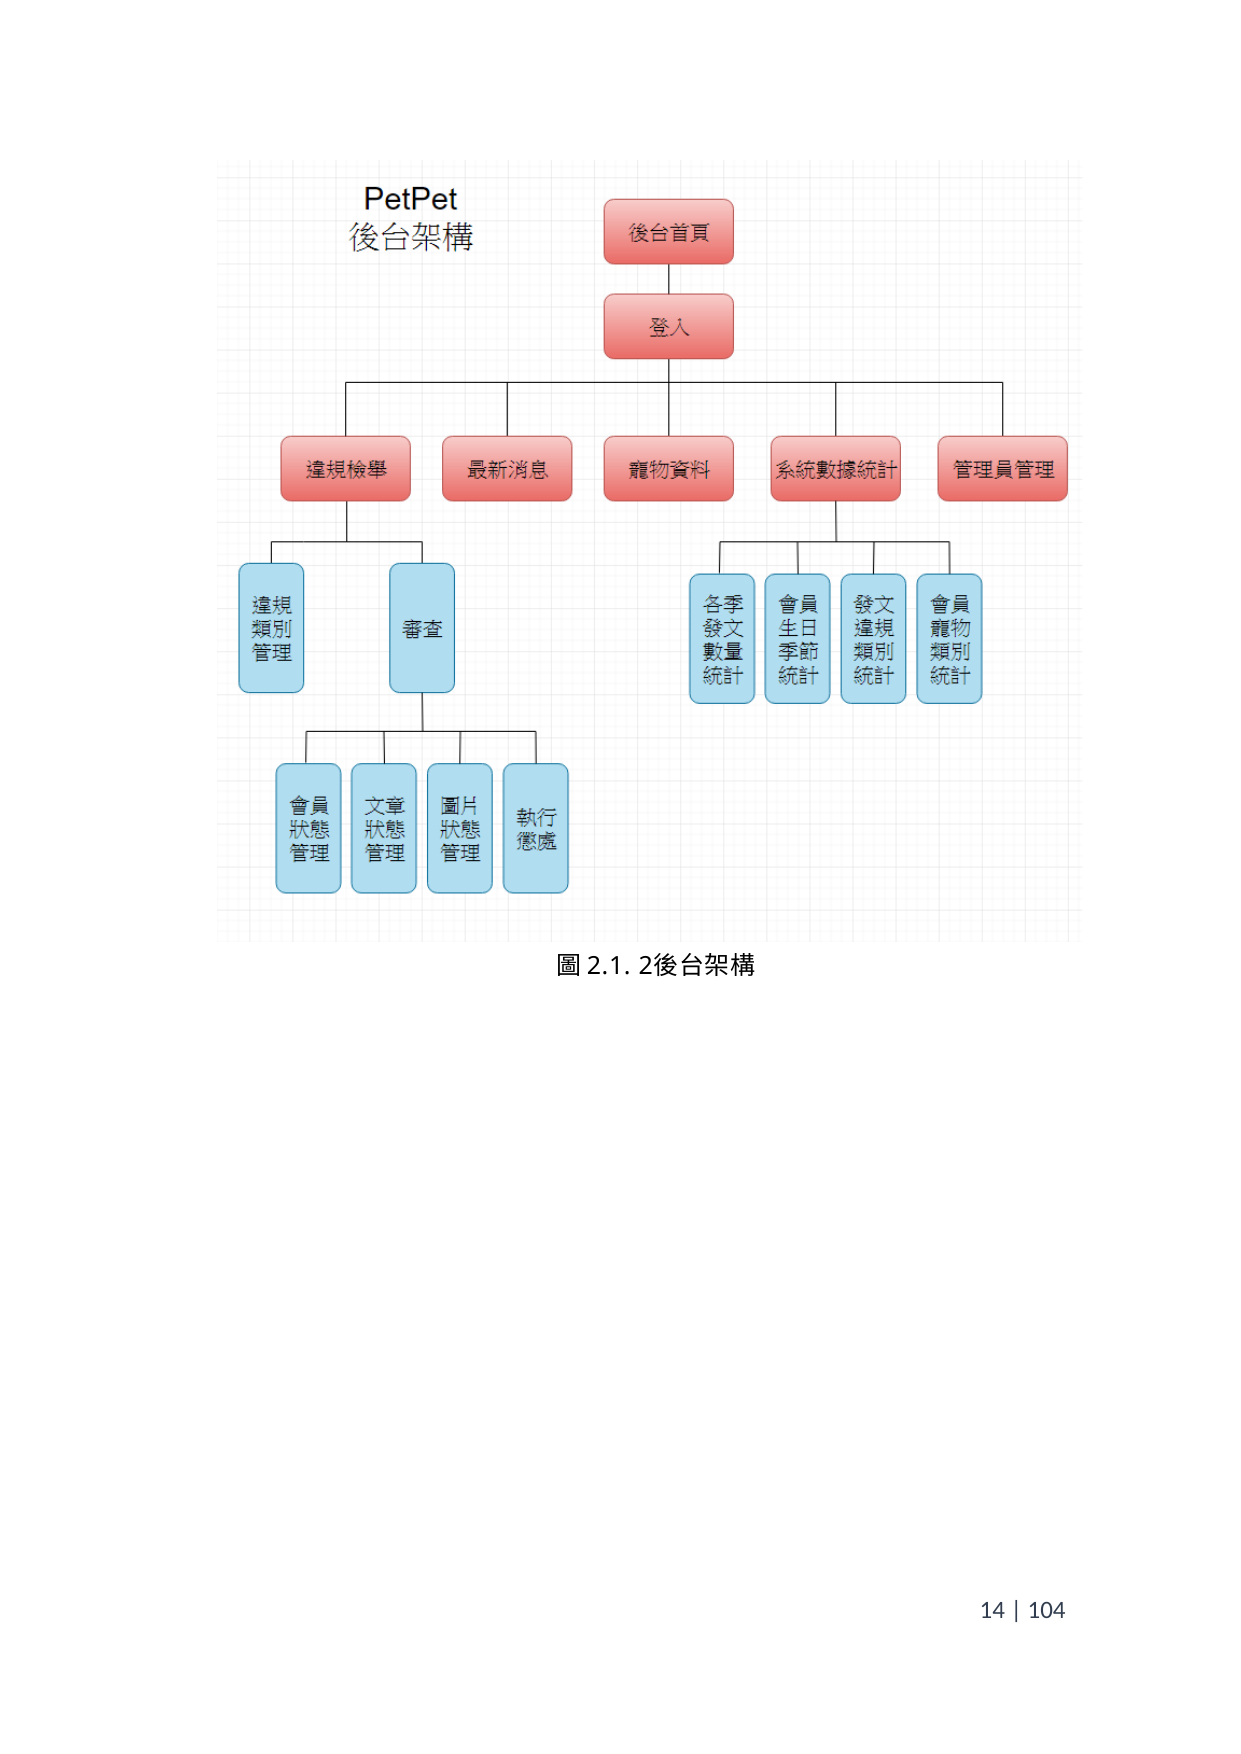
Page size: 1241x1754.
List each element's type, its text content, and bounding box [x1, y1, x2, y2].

picture [217, 160, 1083, 942]
